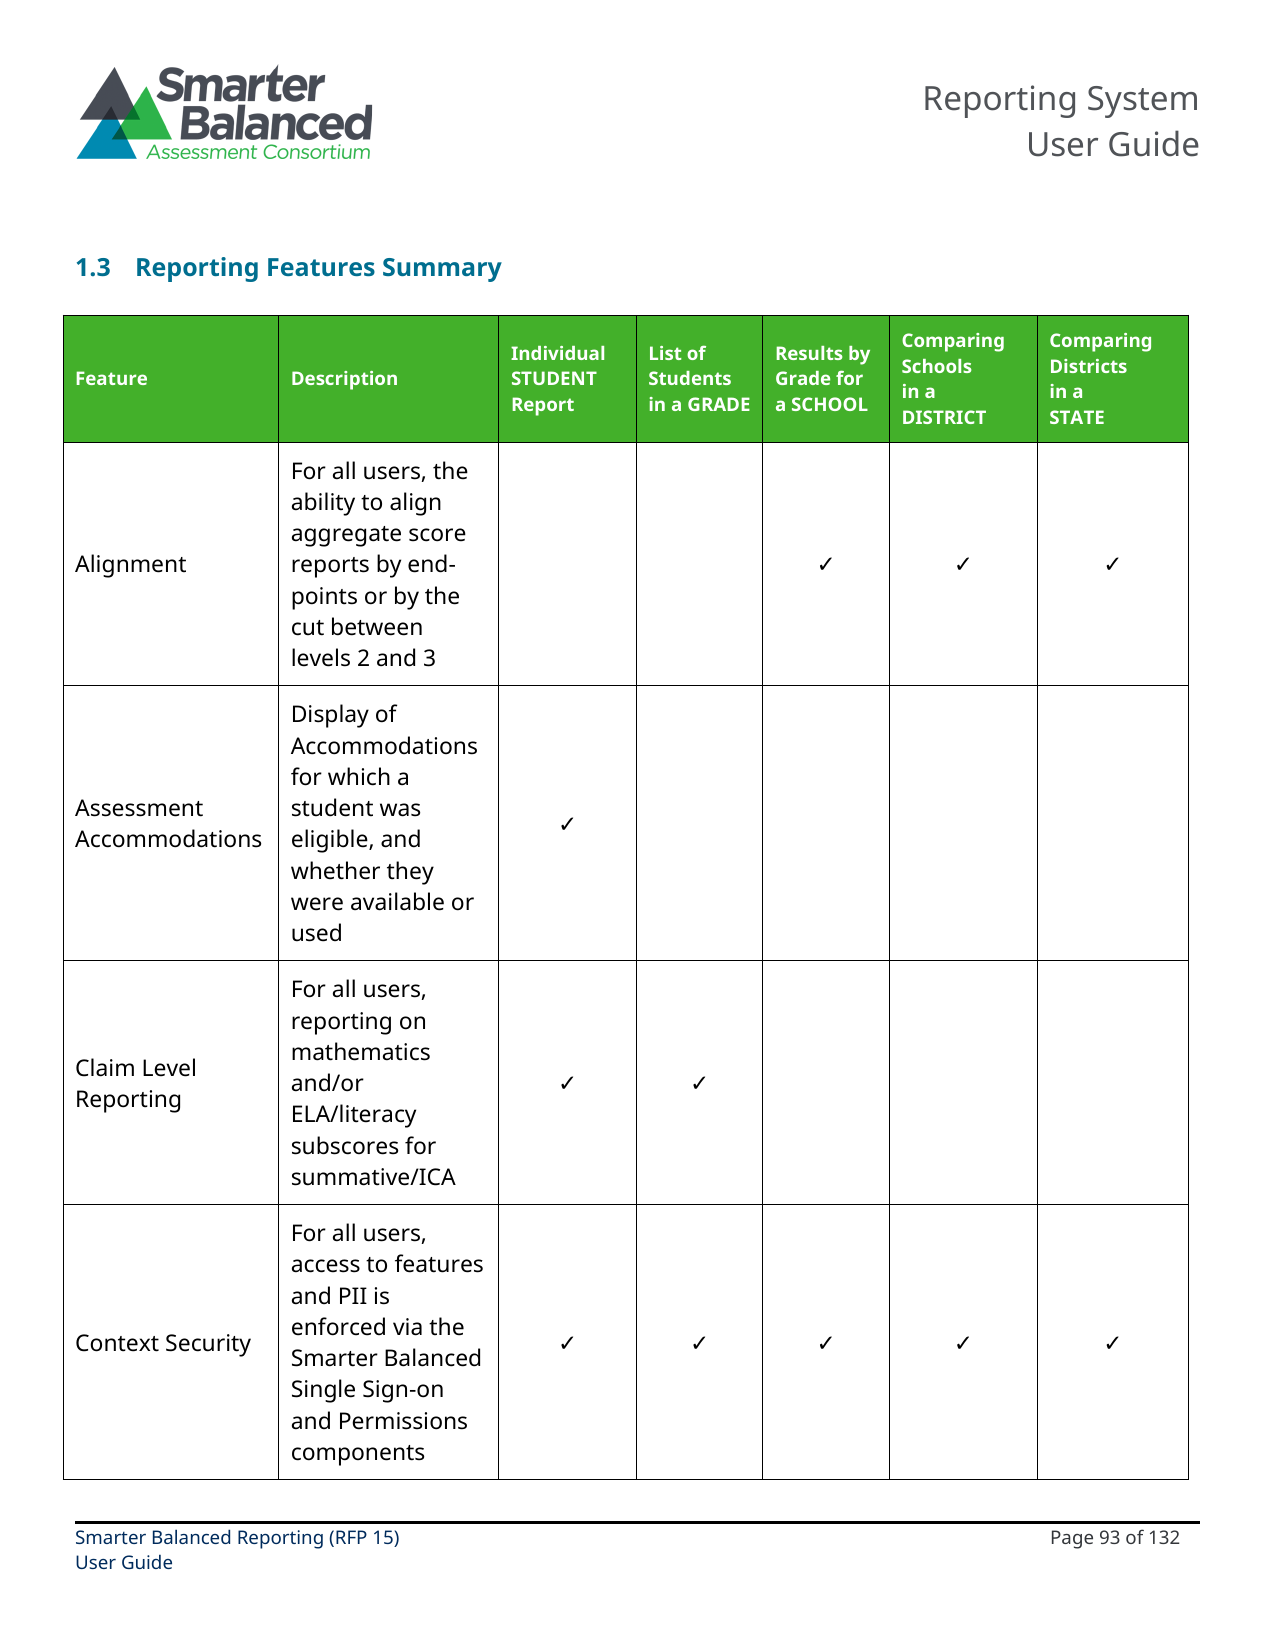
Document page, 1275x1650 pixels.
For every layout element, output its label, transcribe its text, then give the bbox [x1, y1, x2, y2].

table_cell [763, 686, 889, 960]
table_cell Claim Level Reporting [64, 961, 278, 1204]
table_cell [637, 686, 762, 960]
table_cell Context Security [64, 1205, 278, 1479]
table_cell Assessment Accommodations [64, 686, 278, 960]
table_cell [499, 443, 636, 685]
table_cell ✓ [637, 961, 762, 1204]
table_cell Display of Accommodations for which a student was eligible, and whether they were available or used [279, 686, 498, 960]
subtitle Reporting Features Summary [75, 249, 1200, 283]
table_header List of Students in a GRADE [637, 316, 762, 442]
table_cell For all users, reporting on mathematics and/or ELA/literacy subscores for summative/ICA [279, 961, 498, 1204]
table_header Individual STUDENT Report [499, 316, 636, 442]
table_header Feature [64, 316, 278, 442]
table_cell [890, 686, 1037, 960]
table_cell [763, 961, 889, 1204]
table_header Comparing Schools in a DISTRICT [890, 316, 1037, 442]
table_cell For all users, the ability to align aggregate score reports by end-points or by the cut between levels 2 and 3 [279, 443, 498, 685]
table_cell ✓ [890, 1205, 1037, 1479]
table_cell ✓ [637, 1205, 762, 1479]
table_cell [1038, 961, 1188, 1204]
table_header Description [279, 316, 498, 442]
table_cell ✓ [763, 1205, 889, 1479]
picture [76, 64, 373, 159]
table_cell ✓ [763, 443, 889, 685]
table_cell ✓ [1038, 443, 1188, 685]
table_cell [1038, 686, 1188, 960]
table_cell [890, 961, 1037, 1204]
table_cell [637, 443, 762, 685]
table_header Results by Grade for a SCHOOL [763, 316, 889, 442]
table_cell ✓ [890, 443, 1037, 685]
table_cell For all users, access to features and PII is enforced via the Smarter Balanced Single Sign-on and Permissions components [279, 1205, 498, 1479]
table_header Comparing Districts in a STATE [1038, 316, 1188, 442]
table_cell ✓ [1038, 1205, 1188, 1479]
table_cell ✓ [499, 686, 636, 960]
table_cell ✓ [499, 961, 636, 1204]
table_cell Alignment [64, 443, 278, 685]
table_cell ✓ [499, 1205, 636, 1479]
